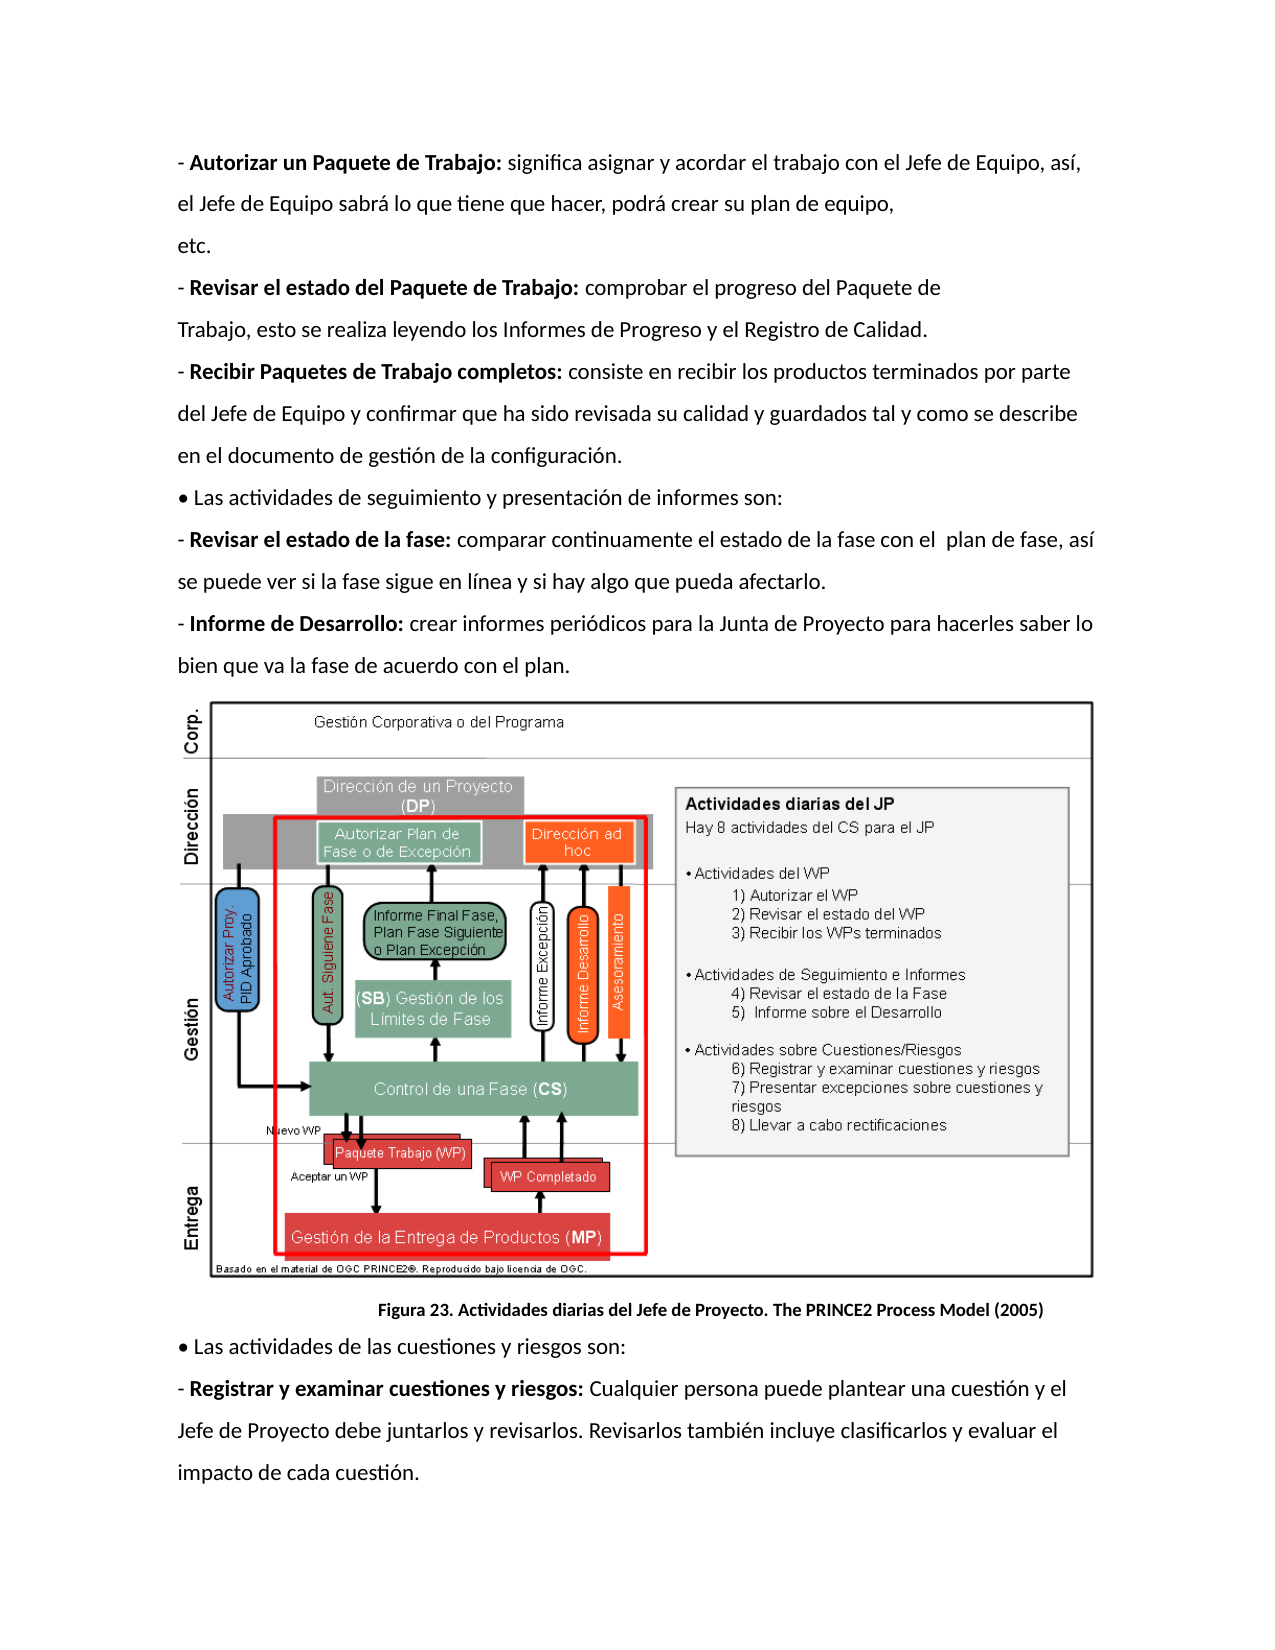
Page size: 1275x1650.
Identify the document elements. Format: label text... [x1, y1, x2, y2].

text - Recibir Paquetes de Trabajo completos: consiste en recibir los productos terminados por parte del Jefe de Equipo y confirmar que ha sido revisada su calidad y guardados tal y como se describe en el documento de gestión de la configuración. [177, 357, 1098, 469]
text etc. [177, 232, 1098, 259]
text - Revisar el estado del Paquete de Trabajo: comprobar el progreso del Paquete de [177, 273, 1098, 302]
text Figura 23. Actividades diarias del Jefe de Proyecto. The PRINCE2 Process Model (2005) [251, 1298, 1098, 1321]
text • Las actividades de seguimiento y presentación de informes son: [177, 483, 1098, 511]
text - Revisar el estado de la fase: comparar continuamente el estado de la fase con el plan de fase, así se puede ver si la fase sigue en línea y si hay algo que pueda afectarlo. [177, 525, 1098, 595]
text - Registrar y examinar cuestiones y riesgos: Cualquier persona puede plantear una cuestión y el Jefe de Proyecto debe juntarlos y revisarlos. Revisarlos también incluye clasificarlos y evaluar el impacto de cada cuestión. [177, 1374, 1098, 1486]
text • Las actividades de las cuestiones y riesgos son: [177, 1332, 1098, 1360]
text - Autorizar un Paquete de Trabajo: significa asignar y acordar el trabajo con el Jefe de Equipo, así, el Jefe de Equipo sabrá lo que tiene que hacer, podrá crear su plan de equipo, [177, 148, 1098, 218]
text Trabajo, esto se realiza leyendo los Informes de Progreso y el Registro de Calidad. [177, 316, 1098, 343]
text - Informe de Desarrollo: crear informes periódicos para la Junta de Proyecto para hacerles saber lo bien que va la fase de acuerdo con el plan. [177, 609, 1098, 679]
